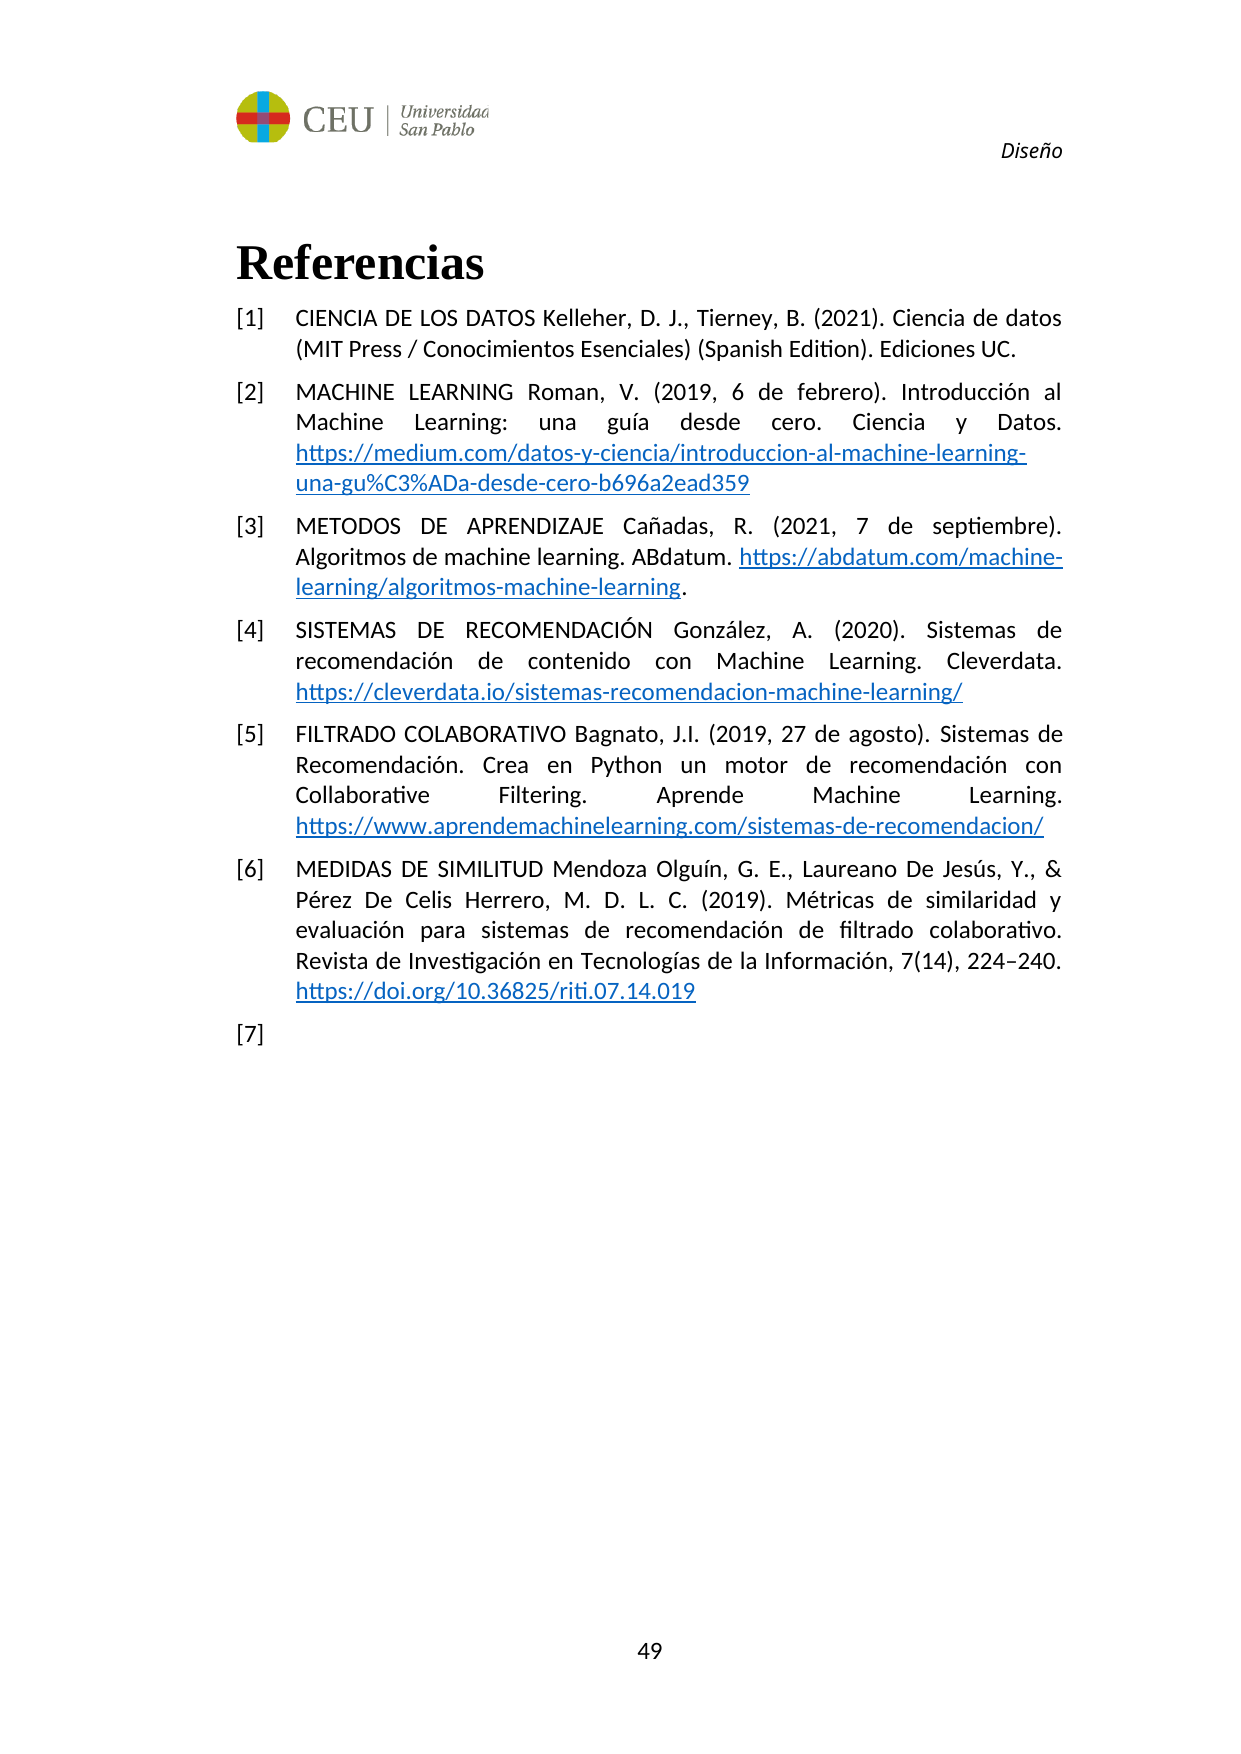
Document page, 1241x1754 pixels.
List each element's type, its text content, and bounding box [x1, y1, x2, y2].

subtitle Referencias [236, 232, 485, 290]
list FILTRADO COLABORATIVO Bagnato, J.I. (2019, 27 de agosto). Sistemas de Recomendación. Crea en Python un motor de recomendación con Collaborative Filtering. Aprende Machine Learning. https://www.aprendemachinelearning.com/sistemas-de-recomendacion/ [236, 719, 1063, 841]
list MEDIDAS DE SIMILITUD Mendoza Olguín, G. E., Laureano De Jesús, Y., & Pérez De Celis Herrero, M. D. L. C. (2019). Métricas de similaridad y evaluación para sistemas de recomendación de filtrado colaborativo. Revista de Investigación en Tecnologías de la Información, 7(14), 224–240. https://doi.org/10.36825/riti.07.14.019 [236, 853, 1063, 1006]
list CIENCIA DE LOS DATOS Kelleher, D. J., Tierney, B. (2021). Ciencia de datos (MIT Press / Conocimientos Esenciales) (Spanish Edition). Ediciones UC. [236, 220, 1063, 363]
list METODOS DE APRENDIZAJE Cañadas, R. (2021, 7 de septiembre). Algoritmos de machine learning. ABdatum. https://abdatum.com/machine-learning/algoritmos-machine-learning. [236, 511, 1063, 602]
list SISTEMAS DE RECOMENDACIÓN González, A. (2020). Sistemas de recomendación de contenido con Machine Learning. Cleverdata. https://cleverdata.io/sistemas-recomendacion-machine-learning/ [236, 614, 1063, 706]
list MACHINE LEARNING Roman, V. (2019, 6 de febrero). Introducción al Machine Learning: una guía desde cero. Ciencia y Datos. https://medium.com/datos-y-ciencia/introduccion-al-machine-learning-una-gu%C3%ADa-desde-cero-b696a2ead359 [236, 376, 1063, 498]
picture [235, 89, 489, 143]
